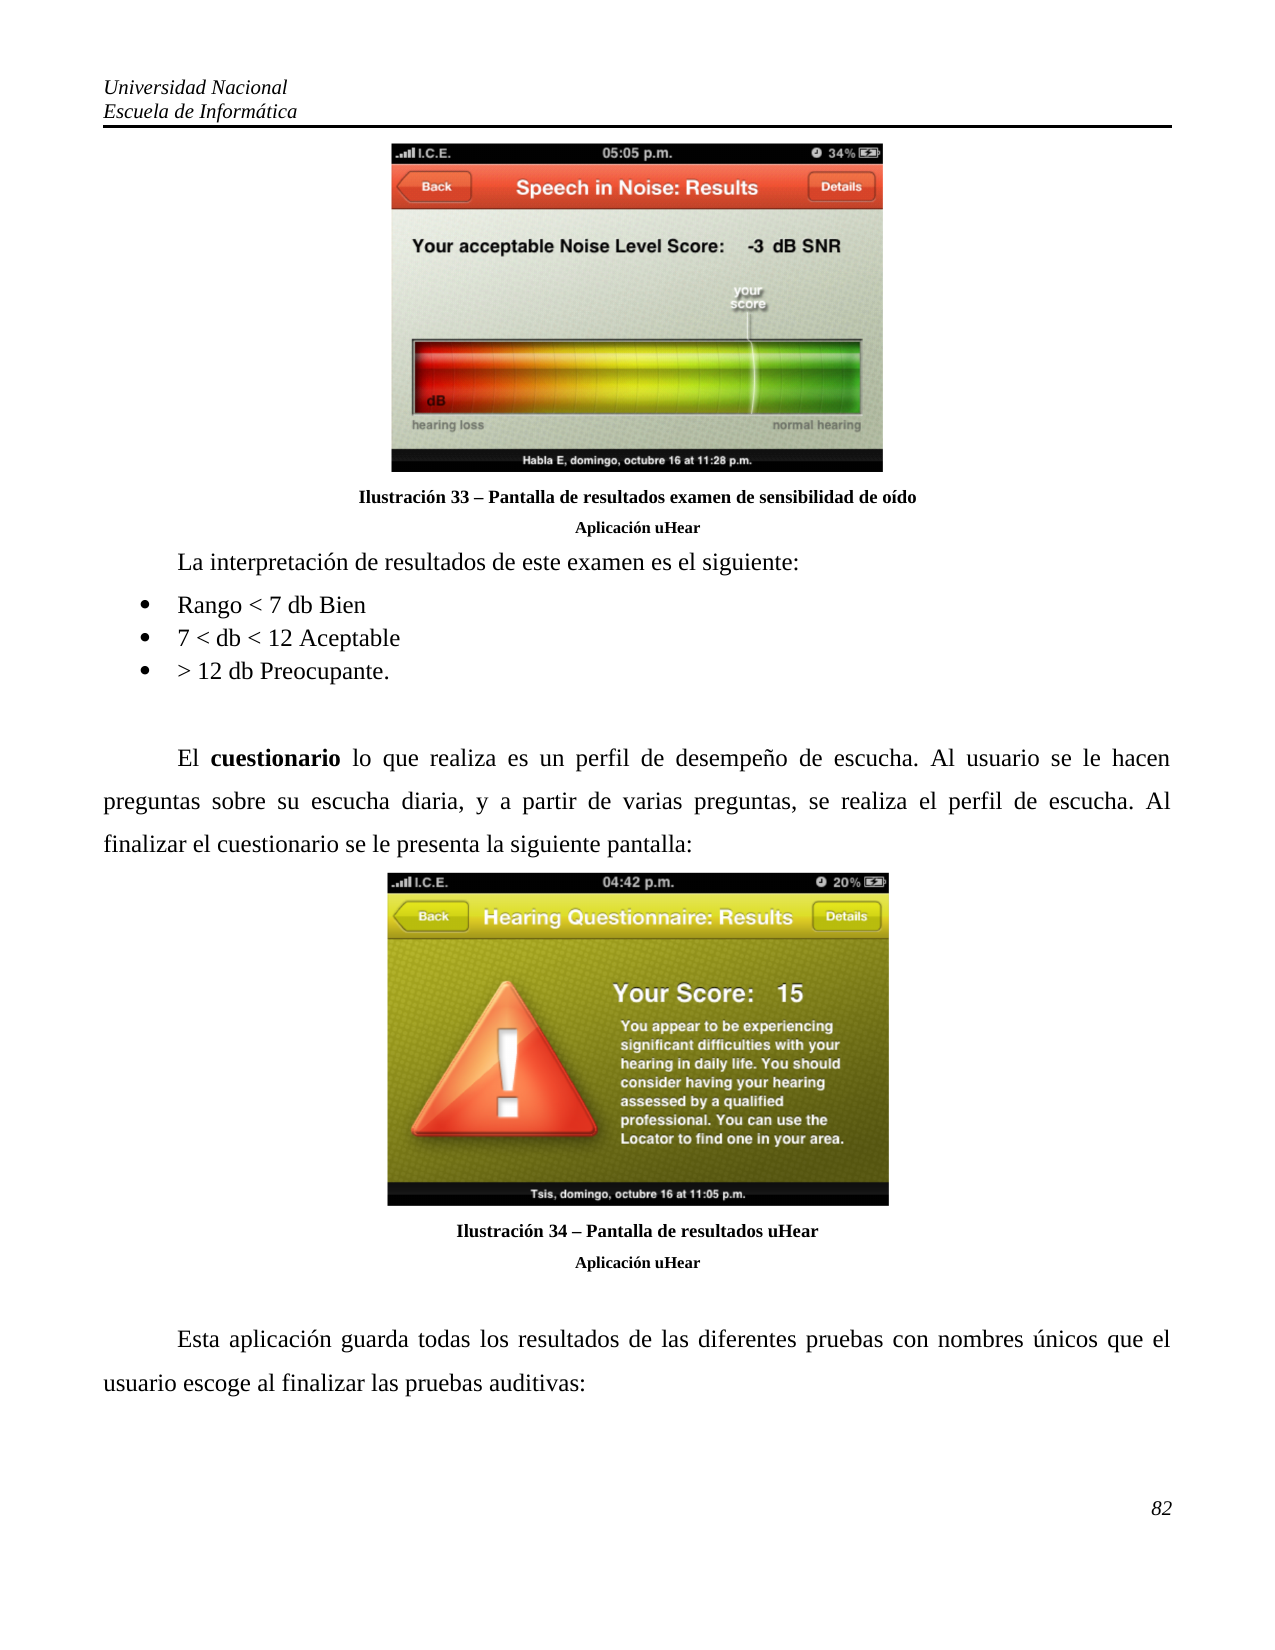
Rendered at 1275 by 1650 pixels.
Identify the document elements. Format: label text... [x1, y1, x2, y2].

list 7 < db < 12 Aceptable [141, 623, 1172, 652]
text Aplicación uHear [103, 518, 1172, 537]
text Esta aplicación guarda todas los resultados de las diferentes pruebas con nombres únicos que el usuario escoge al finalizar las pruebas auditivas: [103, 1324, 1172, 1396]
text Aplicación uHear [103, 1253, 1172, 1272]
text La interpretación de resultados de este examen es el siguiente: [103, 547, 1172, 576]
list Rango < 7 db Bien [141, 590, 1172, 619]
text El cuestionario lo que realiza es un perfil de desempeño de escucha. Al usuario se le hacen preguntas sobre su escucha diaria, y a partir de varias preguntas, se realiza el perfil de escucha. Al finalizar el cuestionario se le presenta la siguiente pantalla: [103, 743, 1172, 858]
picture [388, 873, 888, 1205]
list > 12 db Preocupante. [141, 656, 1172, 685]
picture [392, 144, 882, 472]
